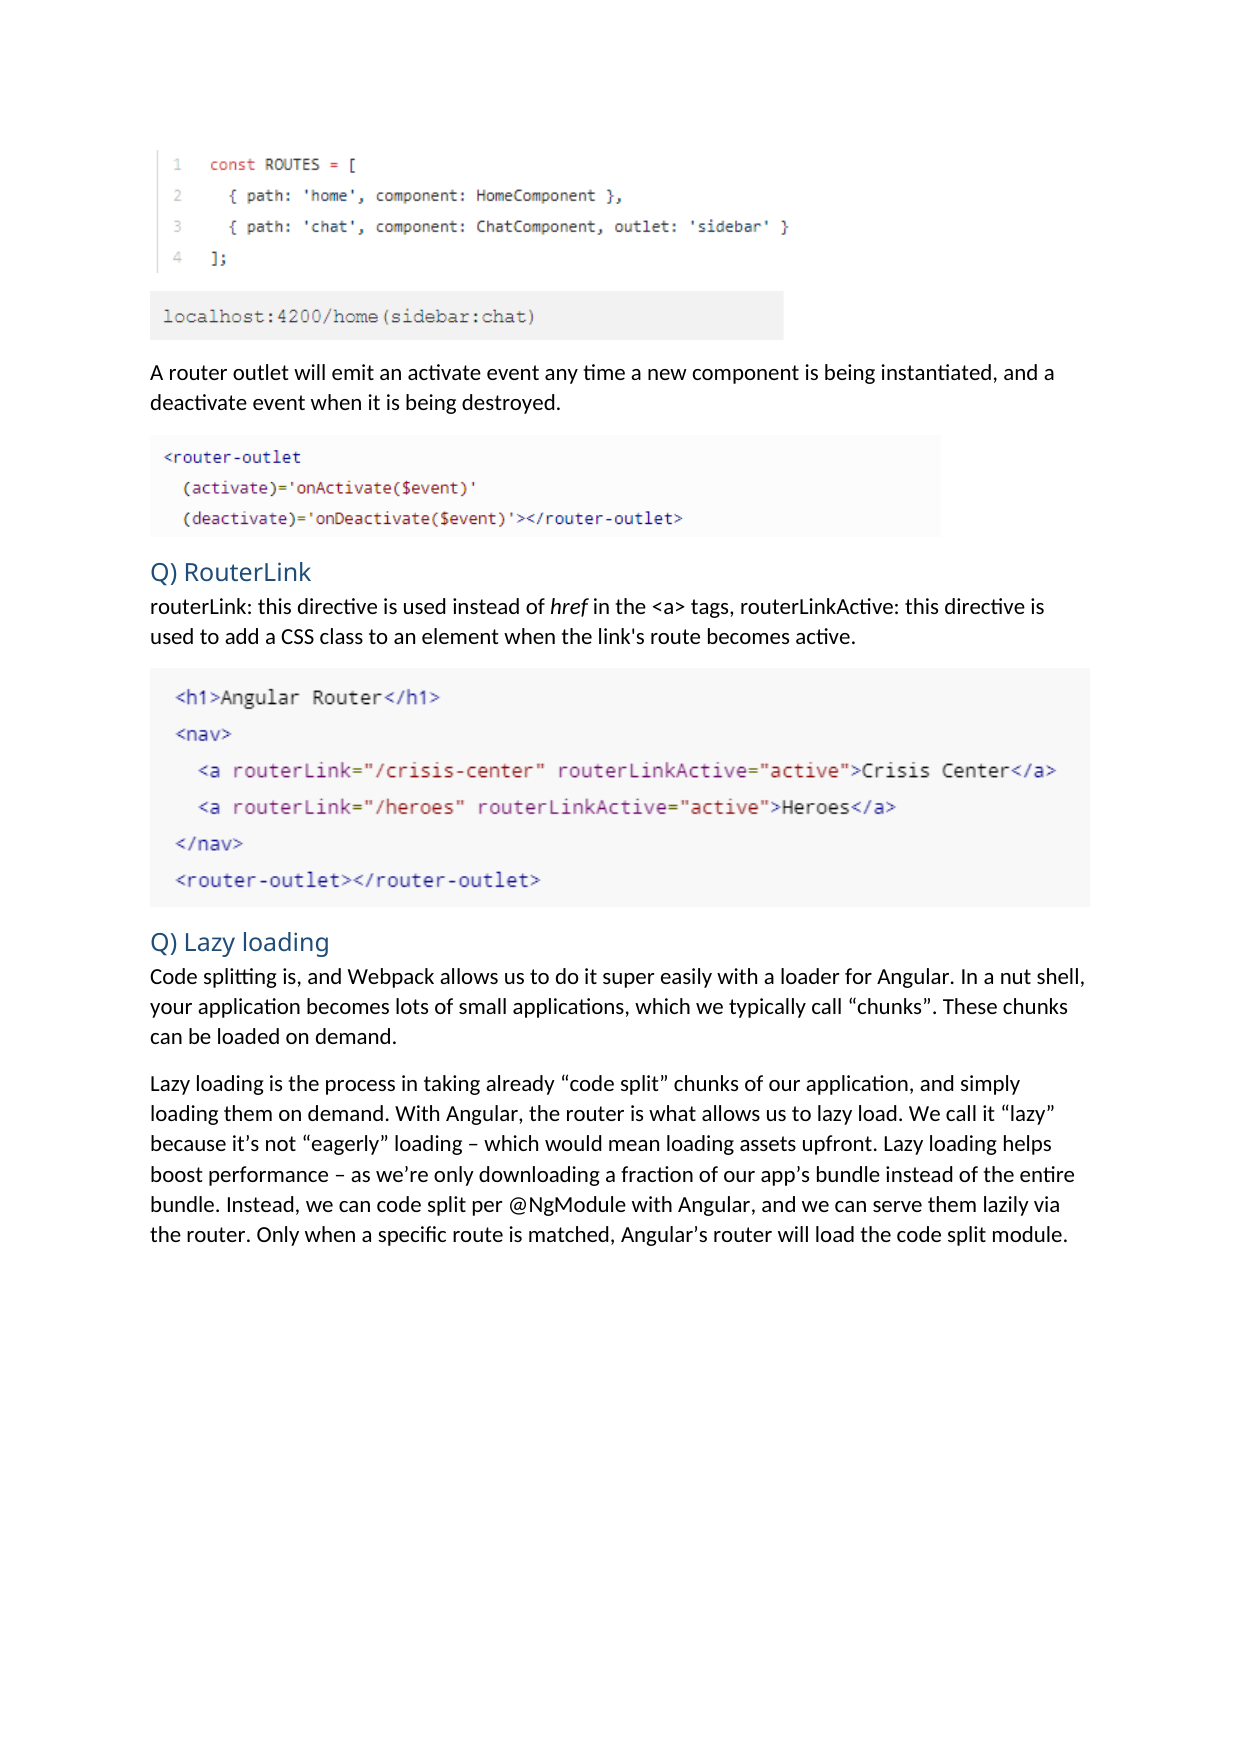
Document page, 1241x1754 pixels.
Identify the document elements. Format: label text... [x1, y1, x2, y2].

picture [150, 150, 1091, 273]
subtitle Q) RouterLink [150, 555, 1090, 589]
picture [150, 291, 784, 340]
text Lazy loading is the process in taking already “code split” chunks of our application, and simply loading them on demand. With Angular, the router is what allows us to lazy load. We call it “lazy” because it’s not “eagerly” loading – which would mean loading assets upfront. Lazy loading helps boost performance – as we’re only downloading a fraction of our app’s bundle instead of the entire bundle. Instead, we can code split per @NgModule with Angular, and we can serve them lazily via the router. Only when a specific route is matched, Angular’s router will load the code split module. [150, 1069, 1090, 1248]
text A router outlet will emit an activate event any time a new component is being instantiated, and a deactivate event when it is being destroyed. [150, 358, 1090, 417]
picture [150, 435, 942, 537]
text routerLink: this directive is used instead of href in the <a> tags, routerLinkActive: this directive is used to add a CSS class to an element when the link's route becomes active. [150, 592, 1090, 650]
picture [150, 668, 1091, 907]
subtitle Q) Lazy loading [150, 925, 1090, 959]
text Code splitting is, and Webpack allows us to do it super easily with a loader for Angular. In a nut shell, your application becomes lots of small applications, which we typically call “chunks”. These chunks can be loaded on demand. [150, 962, 1090, 1050]
